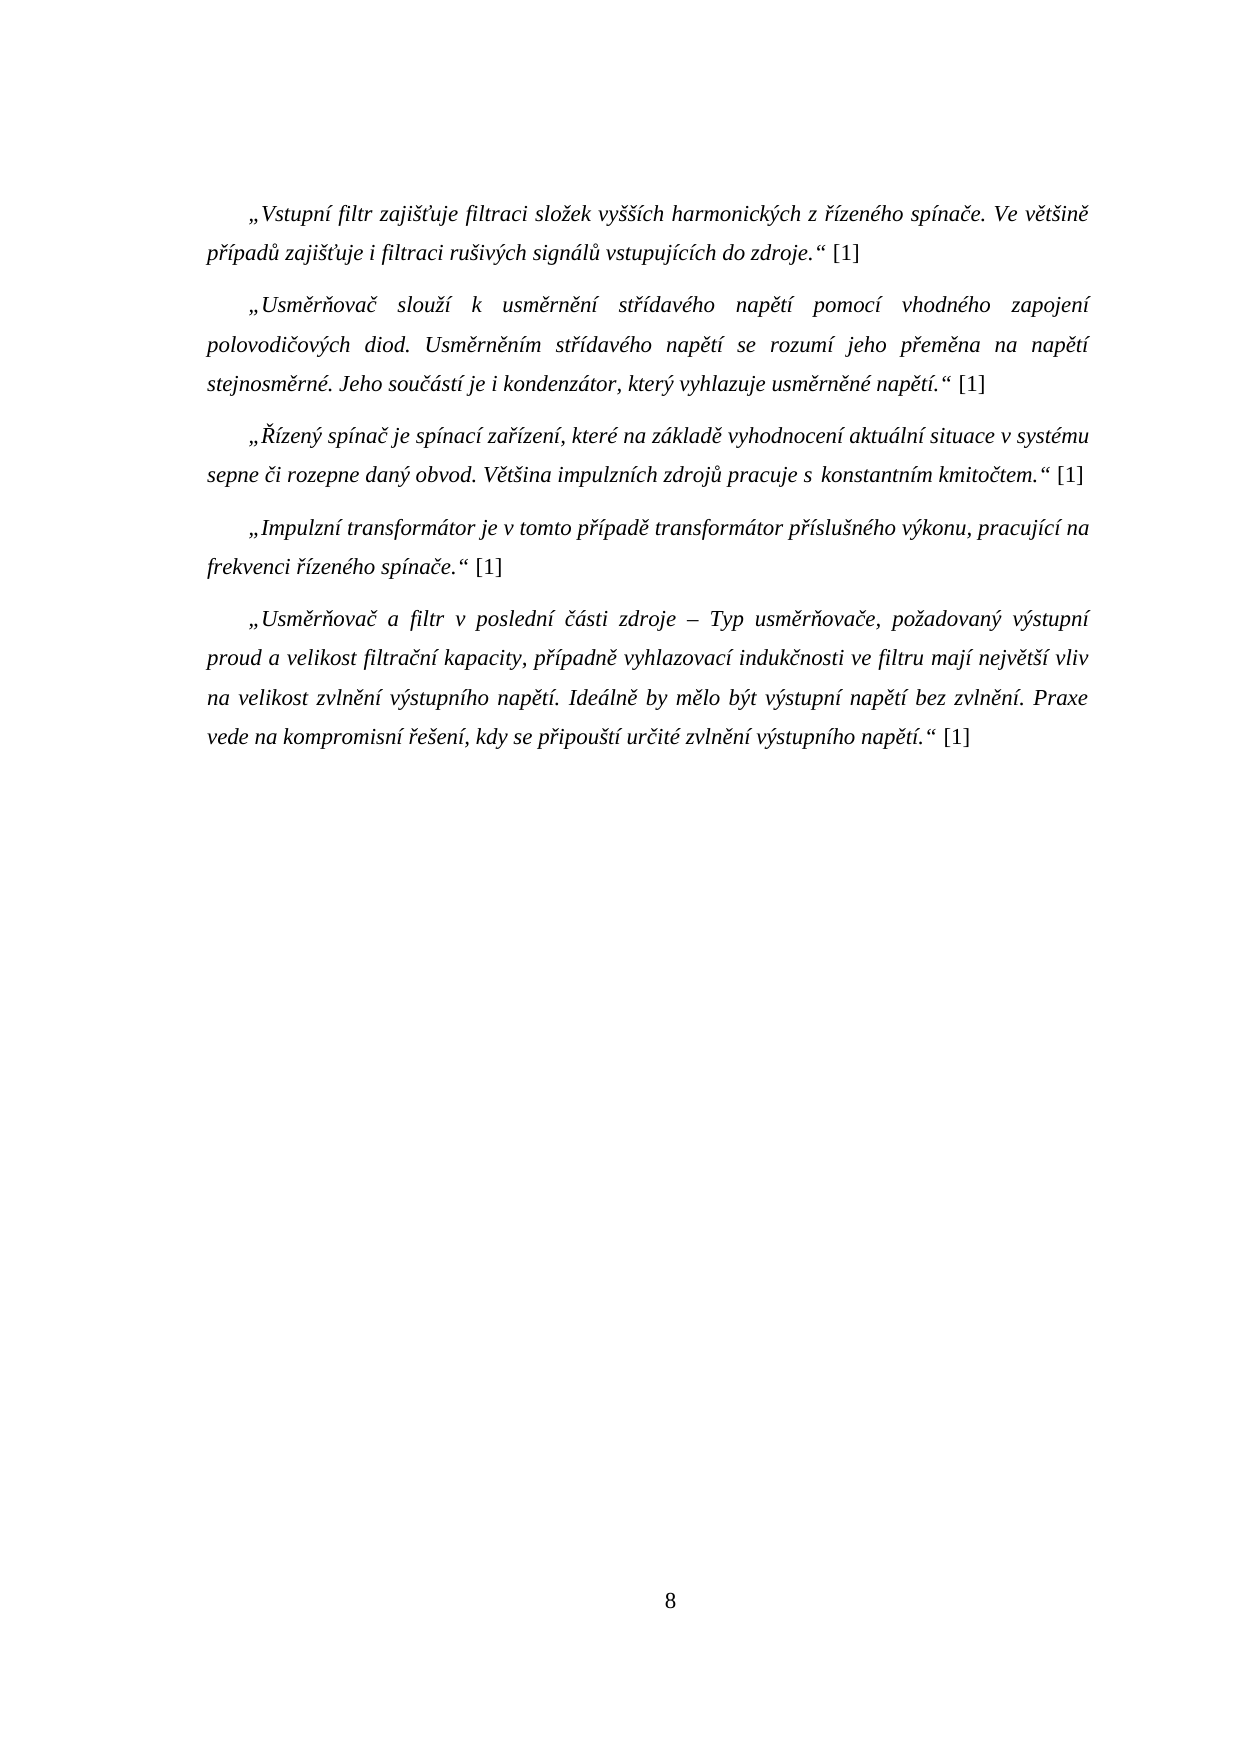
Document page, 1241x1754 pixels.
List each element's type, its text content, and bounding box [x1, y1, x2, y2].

text „Impulzní transformátor je v tomto případě transformátor příslušného výkonu, pracující na frekvenci řízeného spínače.“ [1] [207, 513, 1092, 579]
text „Usměrňovač slouží k usměrnění střídavého napětí pomocí vhodného zapojení polovodičových diod. Usměrněním střídavého napětí se rozumí jeho přeměna na napětí stejnosměrné. Jeho součástí je i kondenzátor, který vyhlazuje usměrněné napětí.“ [1] [207, 291, 1092, 396]
text „Vstupní filtr zajišťuje filtraci složek vyšších harmonických z řízeného spínače. Ve většině případů zajišťuje i filtraci rušivých signálů vstupujících do zdroje.“ [1] [207, 200, 1092, 266]
text „Usměrňovač a filtr v poslední části zdroje – Typ usměrňovače, požadovaný výstupní proud a velikost filtrační kapacity, případně vyhlazovací indukčnosti ve filtru mají největší vliv na velikost zvlnění výstupního napětí. Ideálně by mělo být výstupní napětí bez zvlnění. Praxe vede na kompromisní řešení, kdy se připouští určité zvlnění výstupního napětí.“ [1] [207, 605, 1092, 750]
text „Řízený spínač je spínací zařízení, které na základě vyhodnocení aktuální situace v systému sepne či rozepne daný obvod. Většina impulzních zdrojů pracuje s konstantním kmitočtem.“ [1] [207, 422, 1092, 488]
